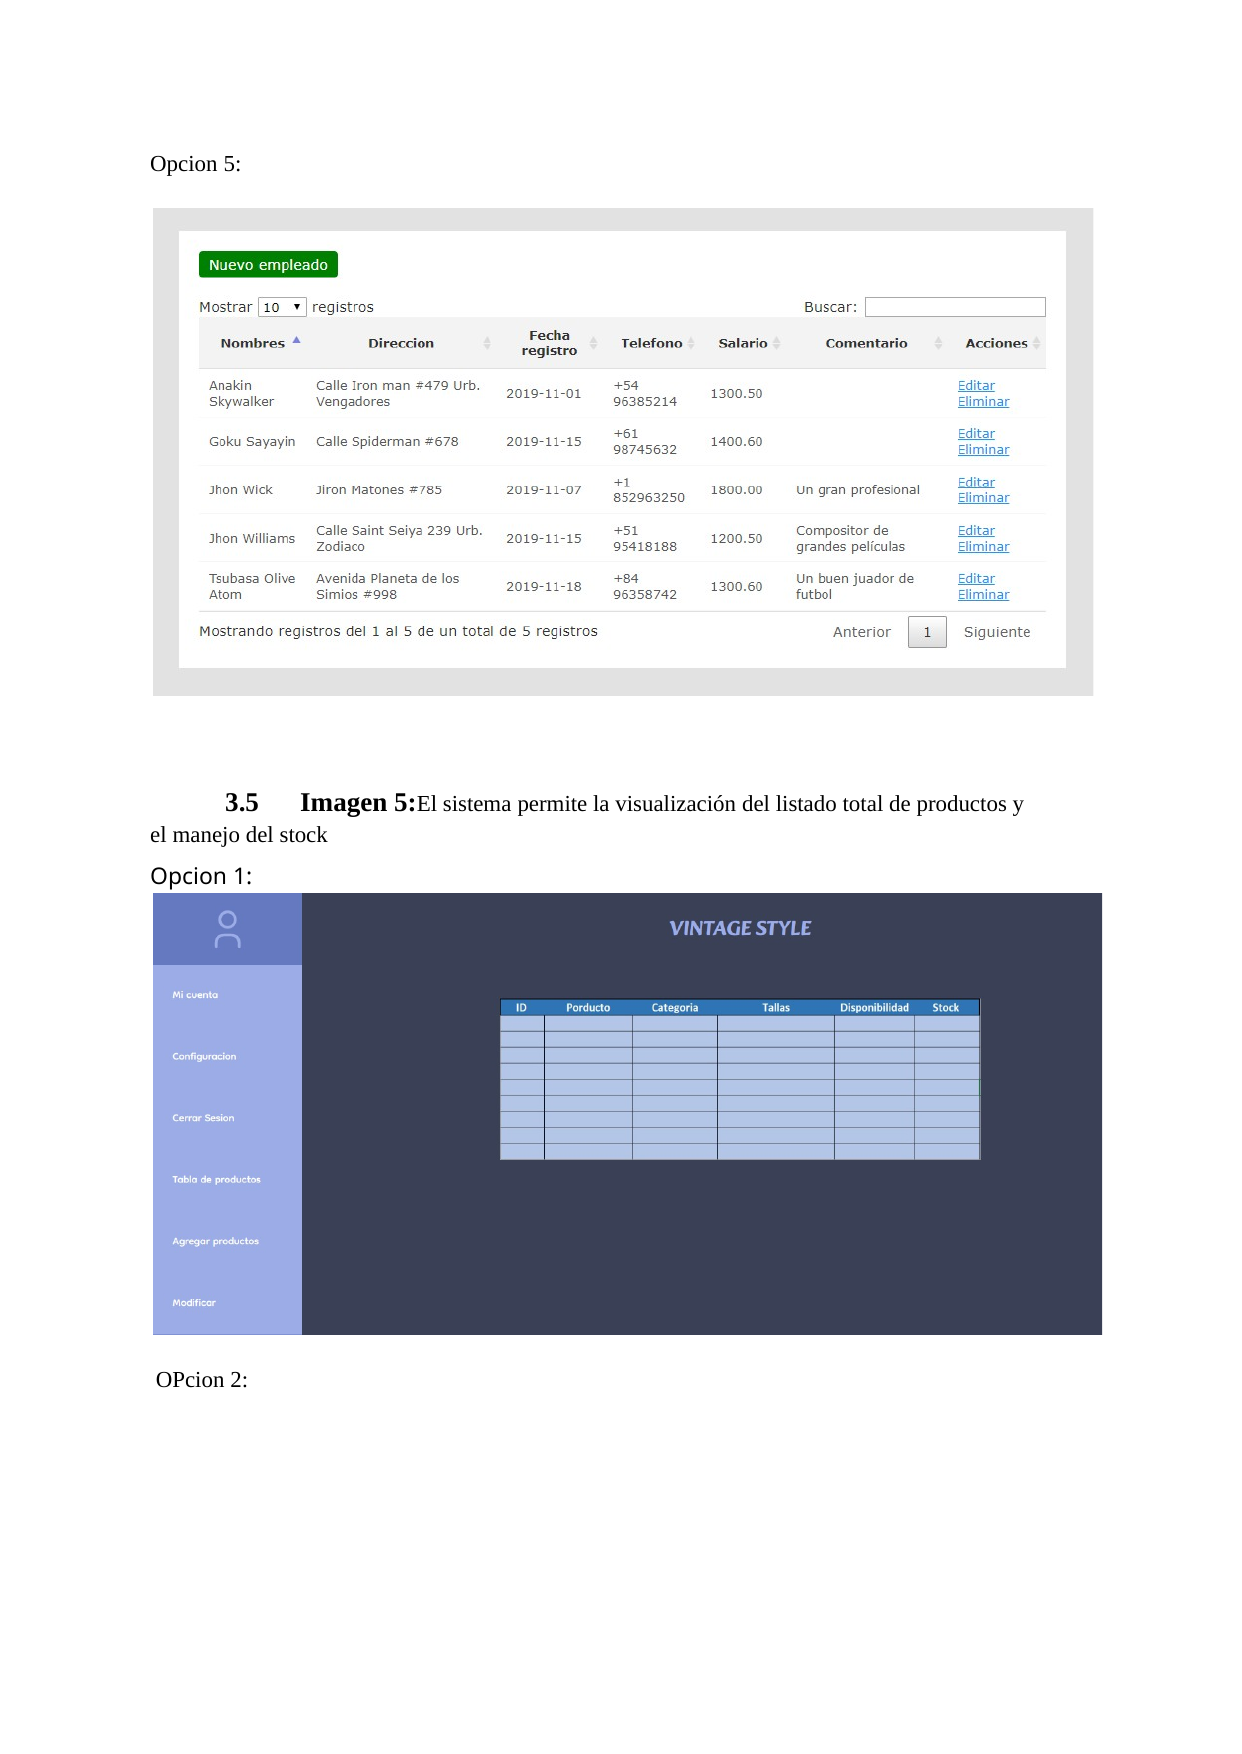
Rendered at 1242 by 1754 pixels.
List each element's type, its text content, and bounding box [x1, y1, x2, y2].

text OPcion 2: [156, 1366, 1225, 1393]
list Imagen 5:El sistema permite la visualización del listado total de productos y el manejo del stock [150, 786, 1046, 848]
text Opcion 1: [150, 860, 1225, 891]
text Opcion 5: [150, 150, 1225, 176]
picture [153, 893, 1103, 1335]
picture [153, 208, 1094, 696]
